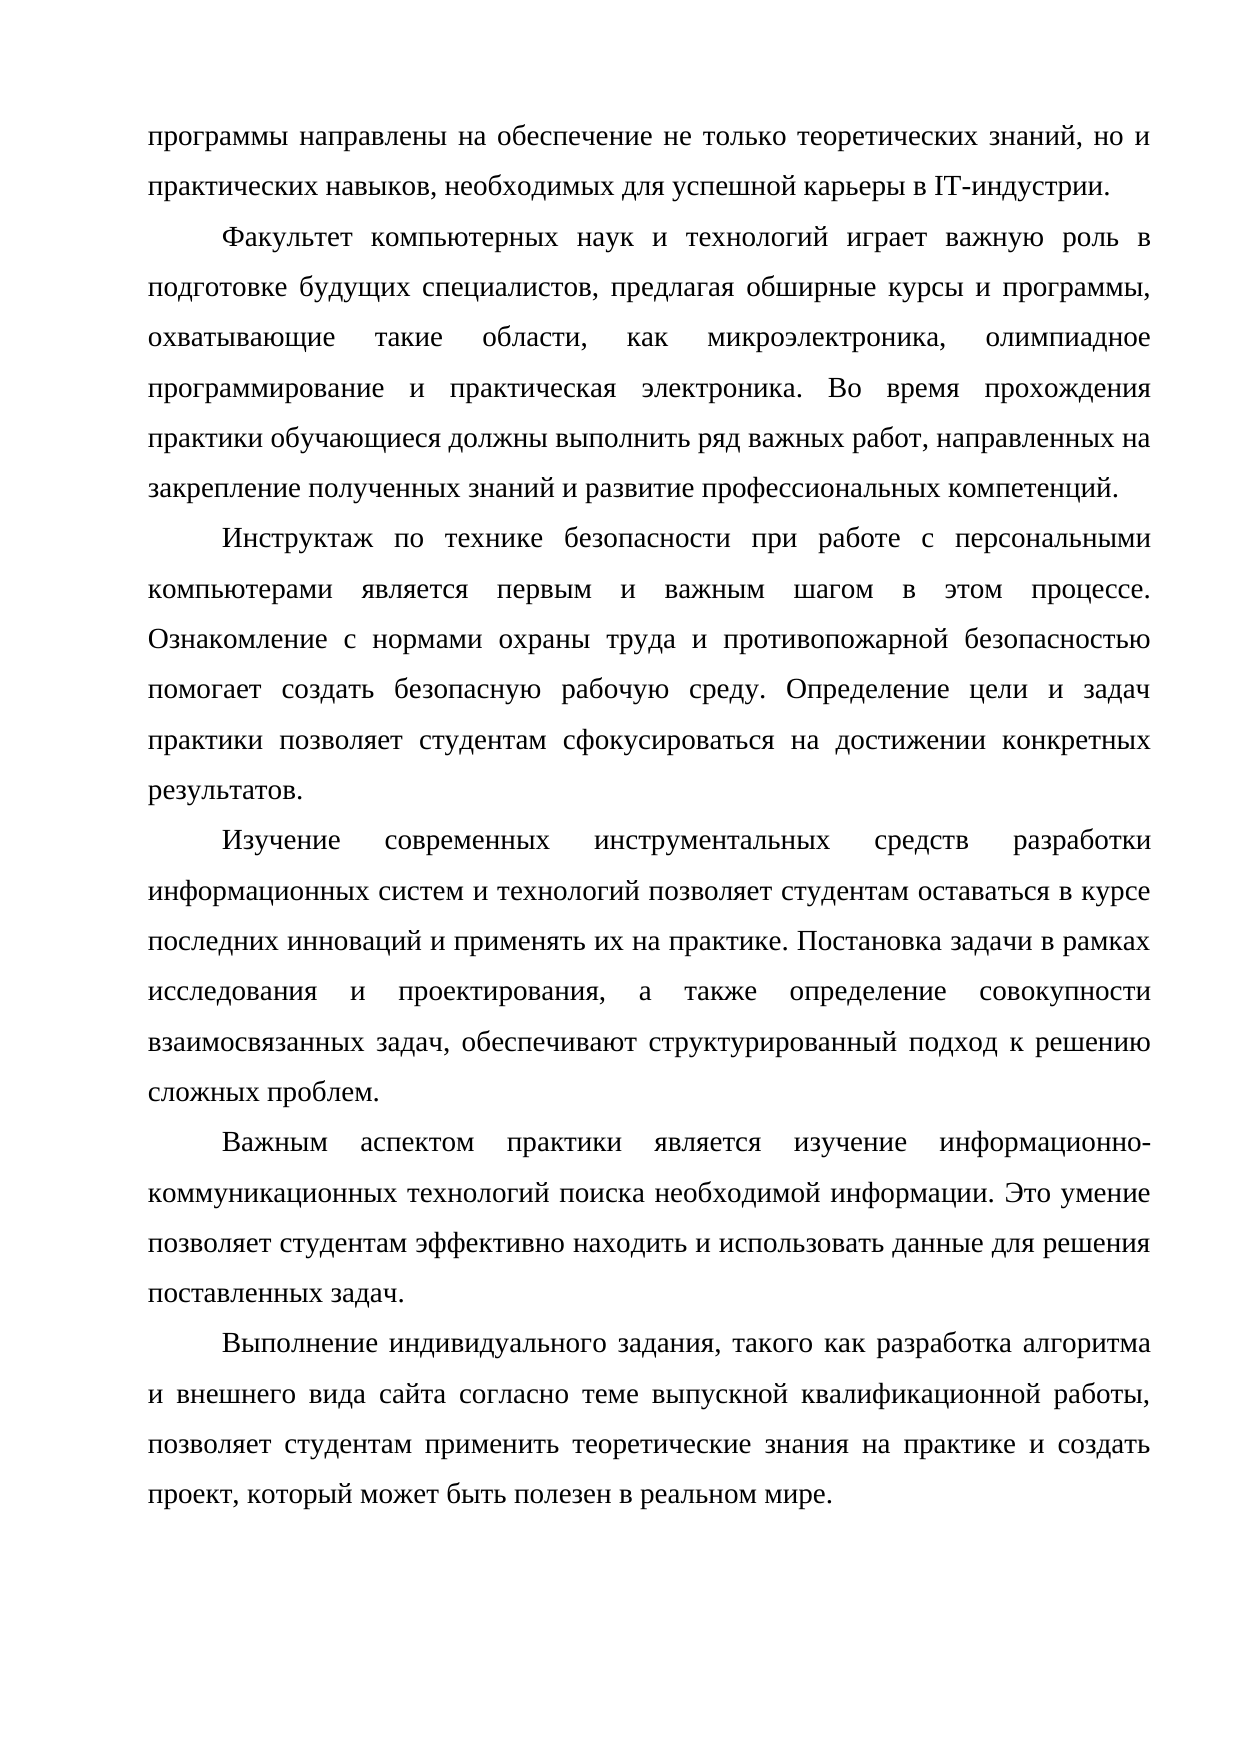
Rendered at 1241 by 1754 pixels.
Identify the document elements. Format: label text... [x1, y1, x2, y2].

text Факультет компьютерных наук и технологий играет важную роль в подготовке будущих специалистов, предлагая обширные курсы и программы, охватывающие такие области, как микроэлектроника, олимпиадное программирование и практическая электроника. Во время прохождения практики обучающиеся должны выполнить ряд важных работ, направленных на закрепление полученных знаний и развитие профессиональных компетенций. [148, 219, 1152, 504]
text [148, 118, 1152, 202]
text Изучение современных инструментальных средств разработки информационных систем и технологий позволяет студентам оставаться в курсе последних инноваций и применять их на практике. Постановка задачи в рамках исследования и проектирования, а также определение совокупности взаимосвязанных задач, обеспечивают структурированный подход к решению сложных проблем. [148, 822, 1152, 1108]
text Важным аспектом практики является изучение информационно-коммуникационных технологий поиска необходимой информации. Это умение позволяет студентам эффективно находить и использовать данные для решения поставленных задач. [148, 1124, 1152, 1309]
text Инструктаж по технике безопасности при работе с персональными компьютерами является первым и важным шагом в этом процессе. Ознакомление с нормами охраны труда и противопожарной безопасностью помогает создать безопасную рабочую среду. Определение цели и задач практики позволяет студентам сфокусироваться на достижении конкретных результатов. [148, 521, 1152, 806]
text Выполнение индивидуального задания, такого как разработка алгоритма и внешнего вида сайта согласно теме выпускной квалификационной работы, позволяет студентам применить теоретические знания на практике и создать проект, который может быть полезен в реальном мире. [148, 1326, 1152, 1510]
